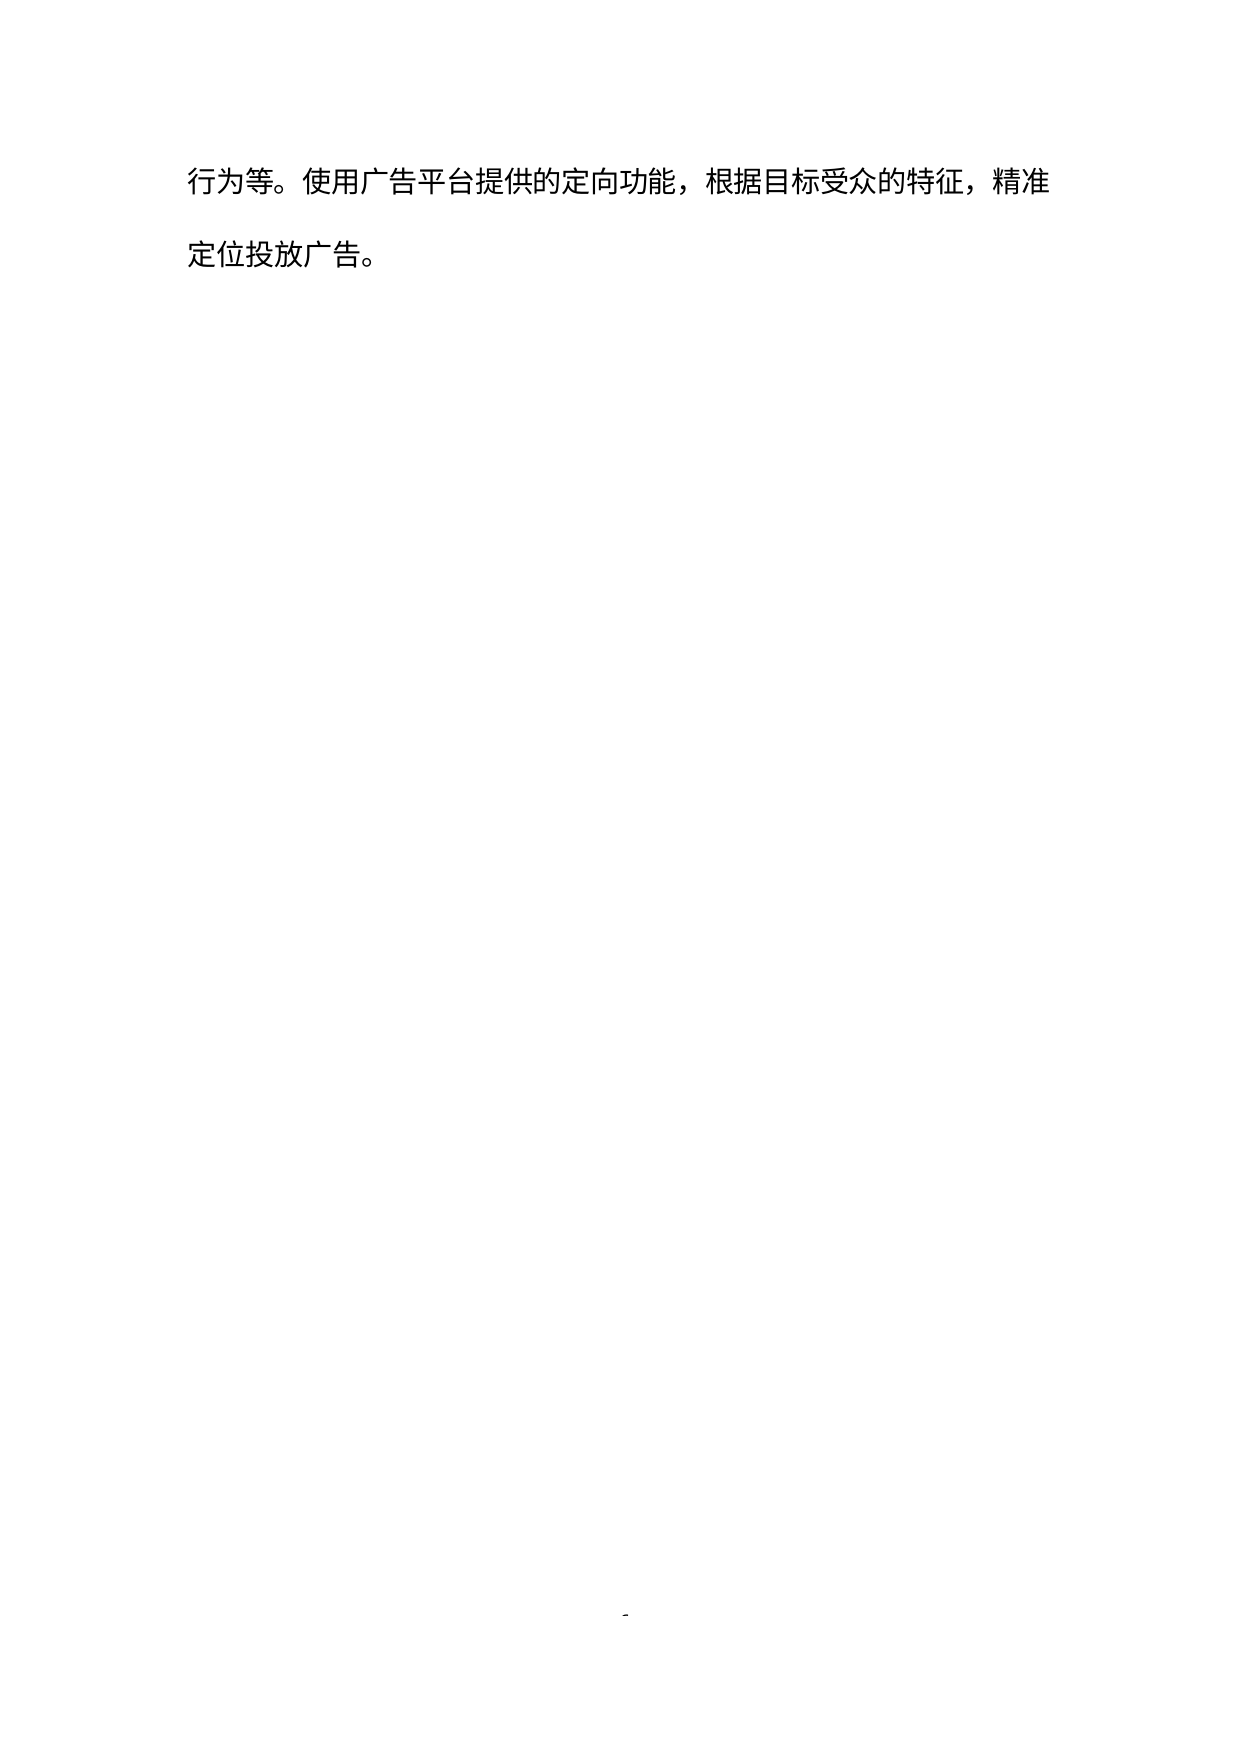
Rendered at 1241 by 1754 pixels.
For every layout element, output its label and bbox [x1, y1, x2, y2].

list [187, 158, 1053, 274]
